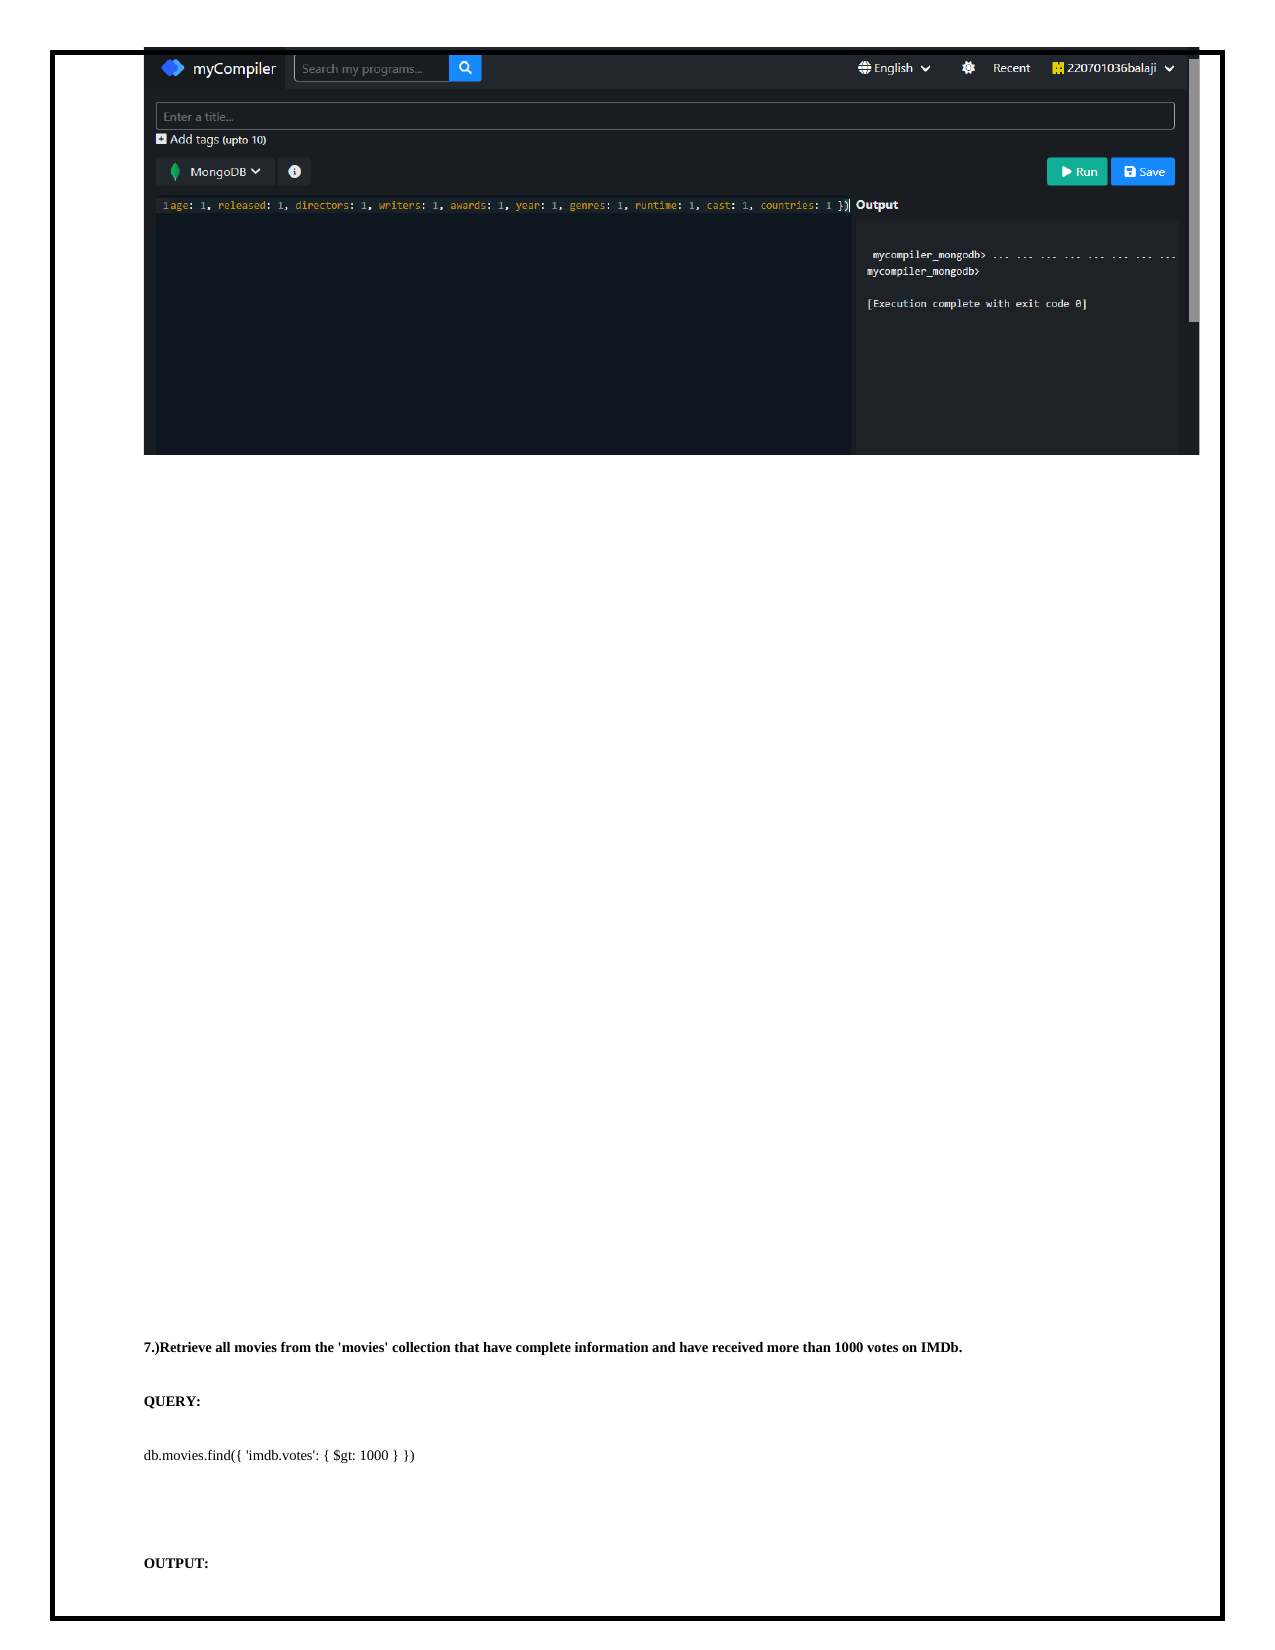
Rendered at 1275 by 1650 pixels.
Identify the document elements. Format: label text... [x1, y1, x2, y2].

text db.movies.find({ 'imdb.votes': { $gt: 1000 } }) [144, 1435, 1144, 1463]
text OUTPUT: [144, 1542, 1144, 1571]
text 7.)Retrieve all movies from the 'movies' collection that have complete information and have received more than 1000 votes on IMDb. [144, 1327, 1144, 1356]
text QUERY: [144, 1381, 1144, 1410]
picture [143, 55, 1200, 455]
